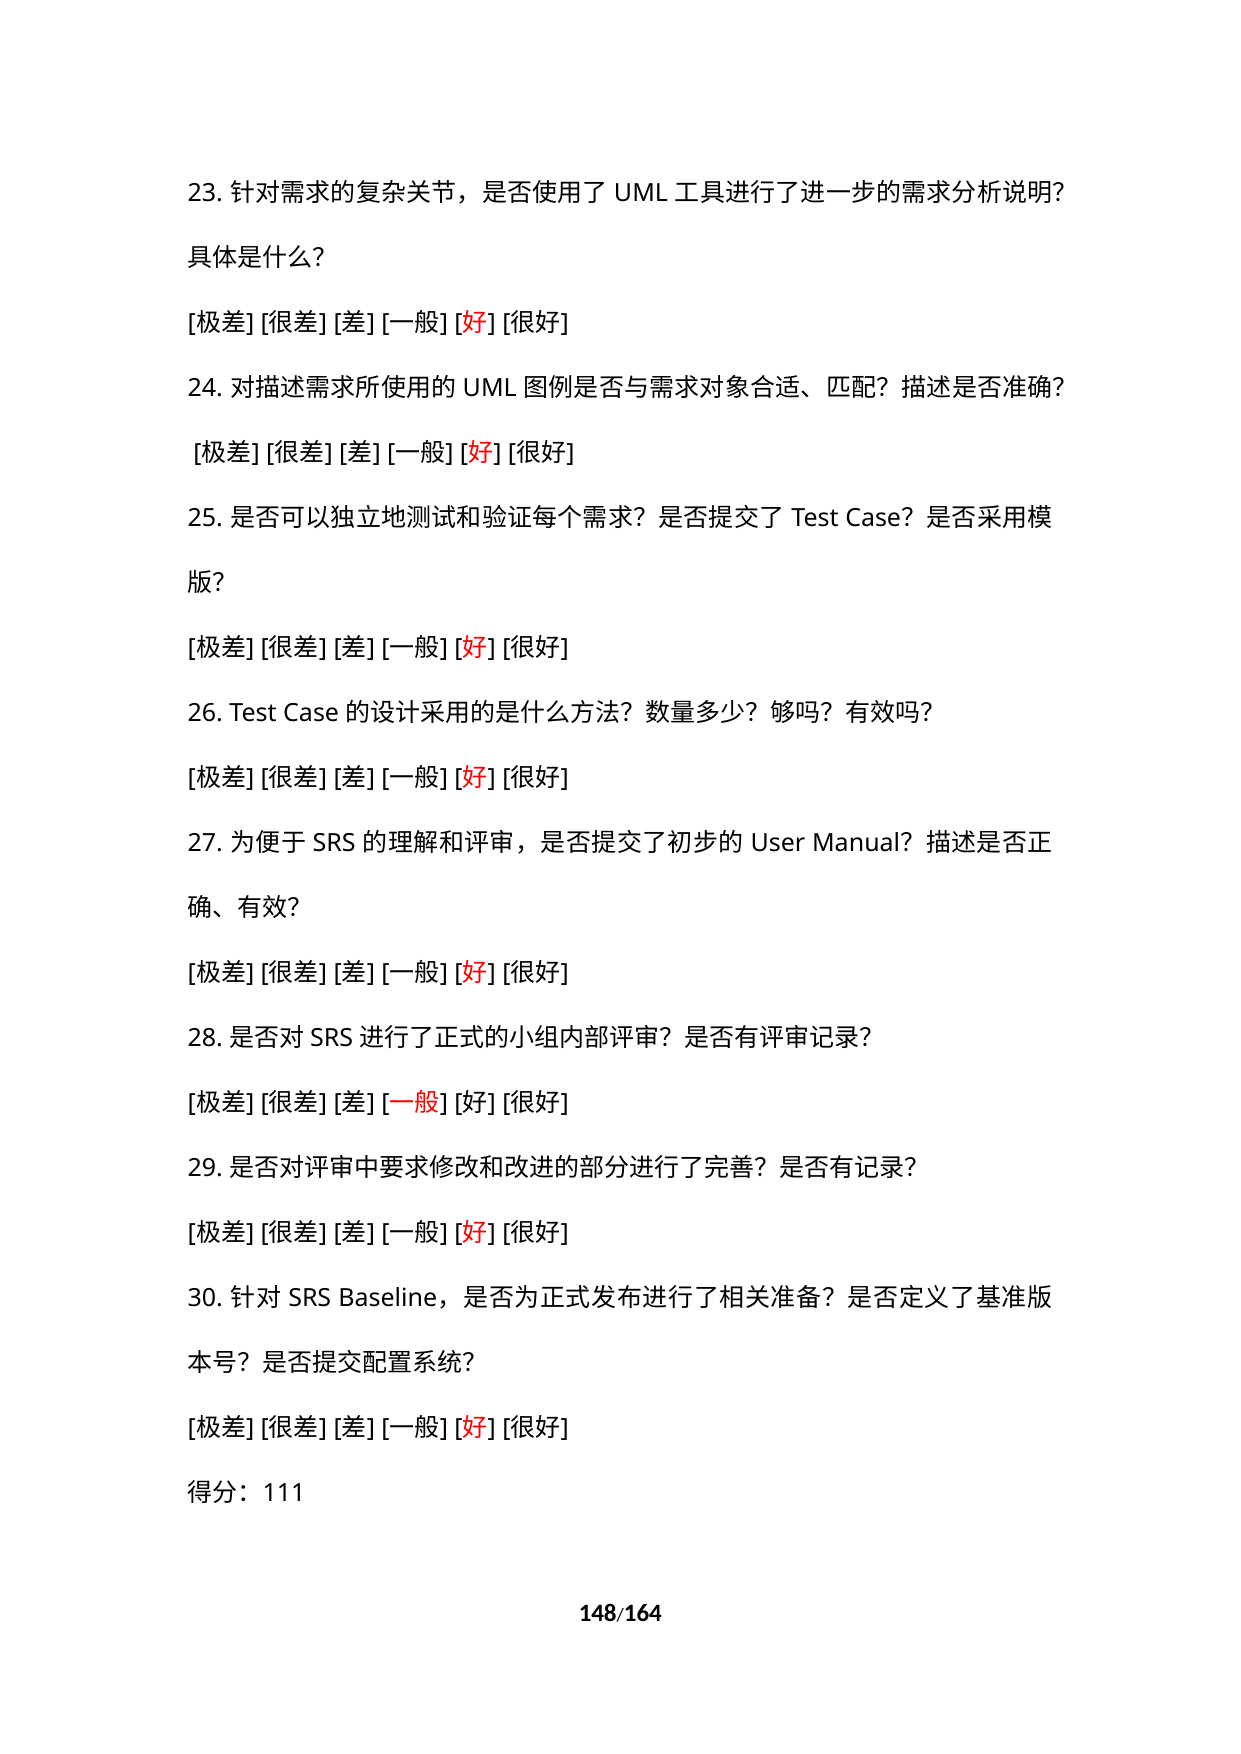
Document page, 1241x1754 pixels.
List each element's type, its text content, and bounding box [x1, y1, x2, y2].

text [极差] [很差] [差] [一般] [好] [很好] [187, 1198, 1053, 1263]
text [极差] [很差] [差] [一般] [好] [很好] [187, 1068, 1053, 1133]
text [极差] [很差] [差] [一般] [好] [很好] [187, 613, 1053, 678]
text 26. Test Case 的设计采用的是什么方法？数量多少？够吗？有效吗？ [187, 678, 1053, 743]
text [极差] [很差] [差] [一般] [好] [很好] [187, 938, 1053, 1003]
text 得分：111 [187, 1458, 1053, 1523]
text 28. 是否对 SRS 进行了正式的小组内部评审？是否有评审记录？ [187, 1003, 1053, 1068]
text 30. 针对 SRS Baseline，是否为正式发布进行了相关准备？是否定义了基准版本号？是否提交配置系统？ [187, 1263, 1053, 1393]
text [极差] [很差] [差] [一般] [好] [很好] [187, 288, 1053, 353]
text 29. 是否对评审中要求修改和改进的部分进行了完善？是否有记录？ [187, 1133, 1053, 1198]
text 27. 为便于 SRS 的理解和评审，是否提交了初步的 User Manual？描述是否正确、有效？ [187, 808, 1053, 938]
text [极差] [很差] [差] [一般] [好] [很好] [187, 743, 1053, 808]
text 25. 是否可以独立地测试和验证每个需求？是否提交了 Test Case？是否采用模版？ [187, 483, 1053, 613]
text 23. 针对需求的复杂关节，是否使用了 UML 工具进行了进一步的需求分析说明？具体是什么？ [187, 158, 1053, 288]
text [极差] [很差] [差] [一般] [好] [很好] [187, 1393, 1053, 1458]
text 24. 对描述需求所使用的 UML 图例是否与需求对象合适、匹配？描述是否准确？ [极差] [很差] [差] [一般] [好] [很好] [187, 353, 1053, 483]
